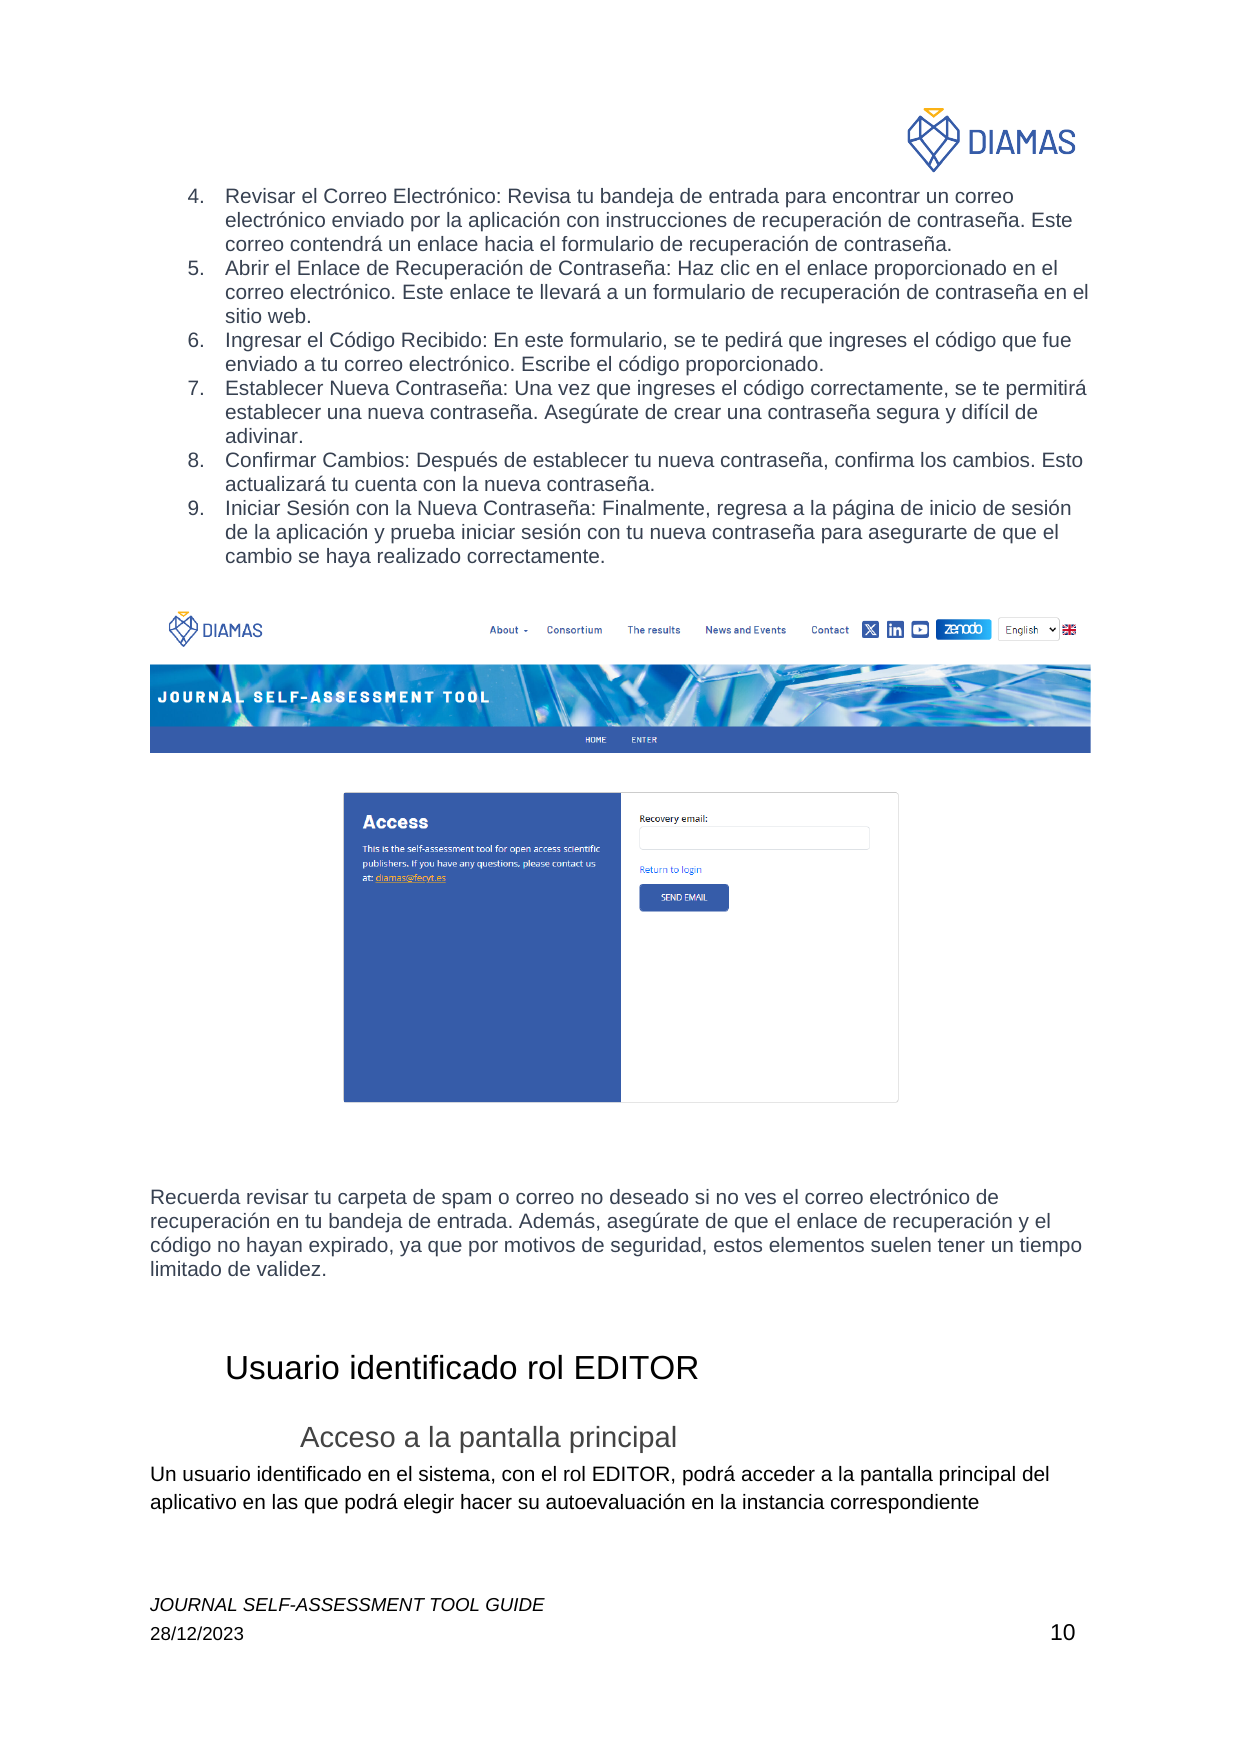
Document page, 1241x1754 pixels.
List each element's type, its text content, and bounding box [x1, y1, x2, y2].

subtitle Usuario identificado rol EDITOR [150, 1348, 1090, 1387]
list Establecer Nueva Contraseña: Una vez que ingreses el código correctamente, se te permitirá establecer una nueva contraseña. Asegúrate de crear una contraseña segura y difícil de adivinar. [187, 376, 1090, 448]
text Recuerda revisar tu carpeta de spam o correo no deseado si no ves el correo electrónico de recuperación en tu bandeja de entrada. Además, asegúrate de que el enlace de recuperación y el código no hayan expirado, ya que por motivos de seguridad, estos elementos suelen tener un tiempo limitado de validez. [150, 1185, 1090, 1281]
list Ingresar el Código Recibido: En este formulario, se te pedirá que ingreses el código que fue enviado a tu correo electrónico. Escribe el código proporcionado. [187, 328, 1090, 376]
list Iniciar Sesión con la Nueva Contraseña: Finalmente, regresa a la página de inicio de sesión de la aplicación y prueba iniciar sesión con tu nueva contraseña para asegurarte de que el cambio se haya realizado correctamente. [187, 496, 1090, 568]
picture [894, 95, 1091, 185]
list Confirmar Cambios: Después de establecer tu nueva contraseña, confirma los cambios. Esto actualizará tu cuenta con la nueva contraseña. [187, 448, 1090, 496]
subtitle Acceso a la pantalla principal [150, 1420, 1090, 1454]
list Revisar el Correo Electrónico: Revisa tu bandeja de entrada para encontrar un correo electrónico enviado por la aplicación con instrucciones de recuperación de contraseña. Este correo contendrá un enlace hacia el formulario de recuperación de contraseña. [187, 184, 1090, 256]
list Abrir el Enlace de Recuperación de Contraseña: Haz clic en el enlace proporcionado en el correo electrónico. Este enlace te llevará a un formulario de recuperación de contraseña en el sitio web. [187, 256, 1090, 328]
picture [150, 598, 1091, 1154]
text Un usuario identificado en el sistema, con el rol EDITOR, podrá acceder a la pantalla principal del aplicativo en las que podrá elegir hacer su autoevaluación en la instancia correspondiente [150, 1462, 1090, 1513]
